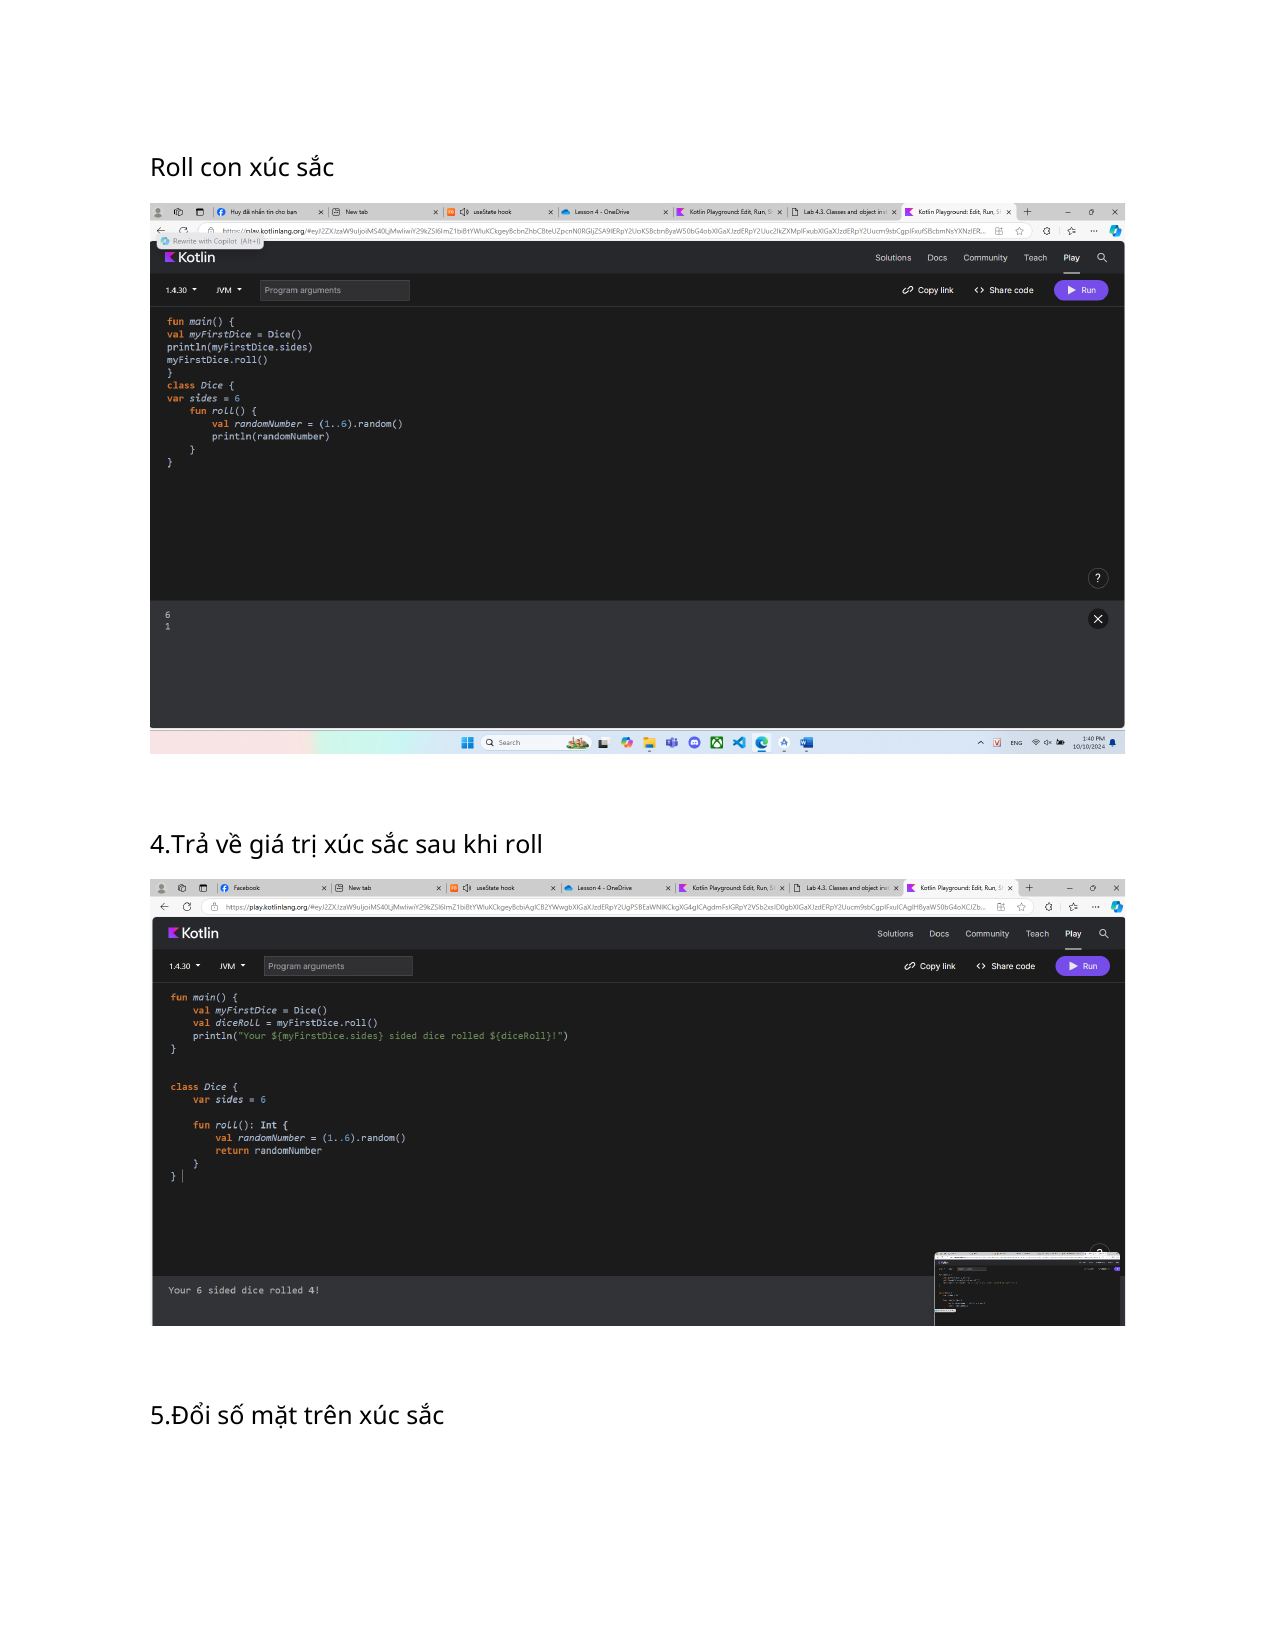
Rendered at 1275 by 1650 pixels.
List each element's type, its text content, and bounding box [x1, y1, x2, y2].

text 5.Đổi số mặt trên xúc sắc [150, 1398, 1125, 1432]
picture [150, 203, 1125, 754]
text 4.Trả về giá trị xúc sắc sau khi roll [150, 826, 1125, 860]
picture [150, 879, 1125, 1326]
text Roll con xúc sắc [150, 150, 1125, 184]
